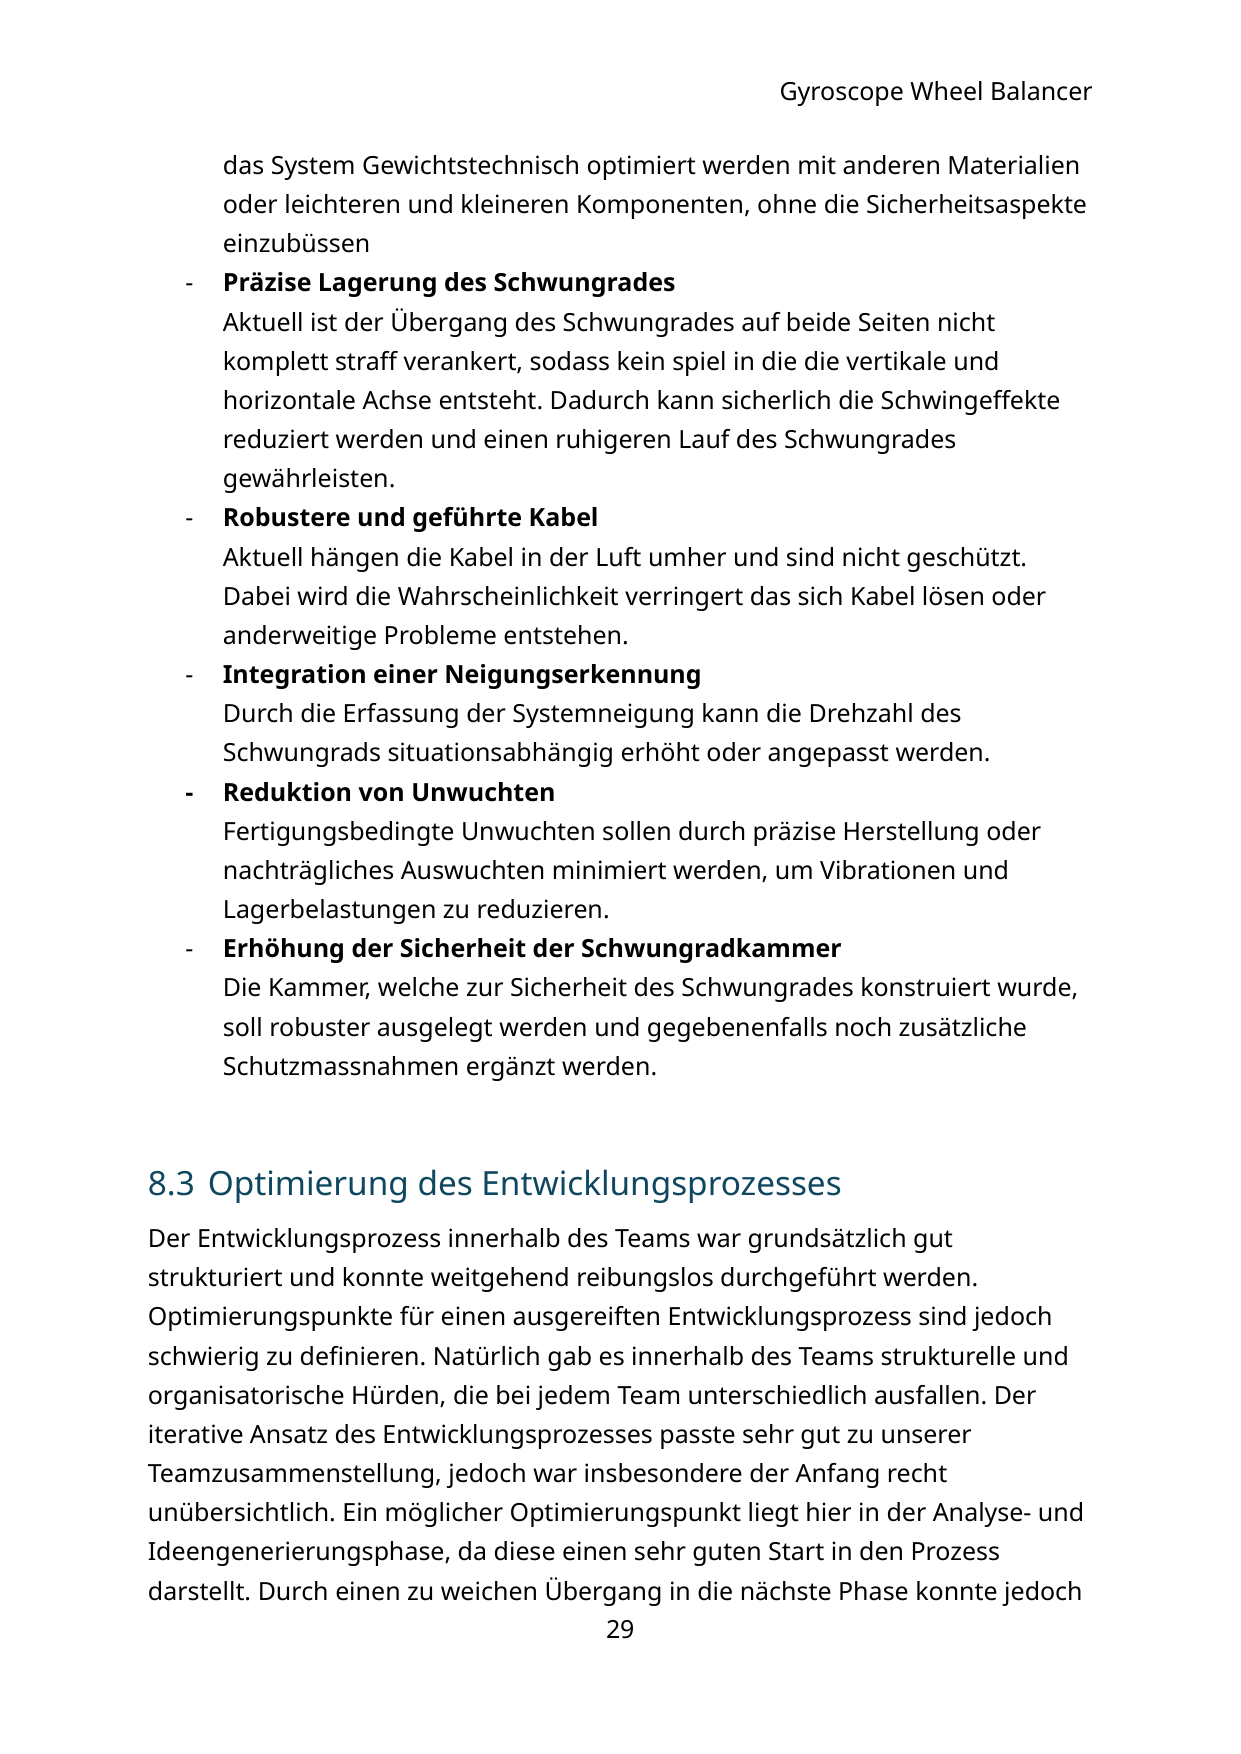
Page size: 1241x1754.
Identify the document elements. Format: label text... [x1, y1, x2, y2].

list Fertigungsbedingte Unwuchten sollen durch präzise Herstellung oder nachträgliches Auswuchten minimiert werden, um Vibrationen und Lagerbelastungen zu reduzieren. [223, 813, 1093, 926]
list Robustere und geführte Kabel Aktuell hängen die Kabel in der Luft umher und sind nicht geschützt. Dabei wird die Wahrscheinlichkeit verringert das sich Kabel lösen oder anderweitige Probleme entstehen. [185, 500, 1093, 652]
subtitle Optimierung des Entwicklungsprozesses [148, 1160, 1093, 1206]
list Erhöhung der Sicherheit der Schwungradkammer Die Kammer, welche zur Sicherheit des Schwungrades konstruiert wurde, soll robuster ausgelegt werden und gegebenenfalls noch zusätzliche Schutzmassnahmen ergänzt werden. [185, 931, 1093, 1082]
list Präzise Lagerung des Schwungrades Aktuell ist der Übergang des Schwungrades auf beide Seiten nicht komplett straff verankert, sodass kein spiel in die die vertikale und horizontale Achse entsteht. Dadurch kann sicherlich die Schwingeffekte reduziert werden und einen ruhigeren Lauf des Schwungrades gewährleisten. [185, 265, 1093, 495]
list Reduktion von Unwuchten [185, 774, 1093, 808]
list Integration einer Neigungserkennung Durch die Erfassung der Systemneigung kann die Drehzahl des Schwungrads situationsabhängig erhöht oder angepasst werden. [185, 657, 1093, 769]
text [148, 1221, 1093, 1607]
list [185, 148, 1093, 260]
